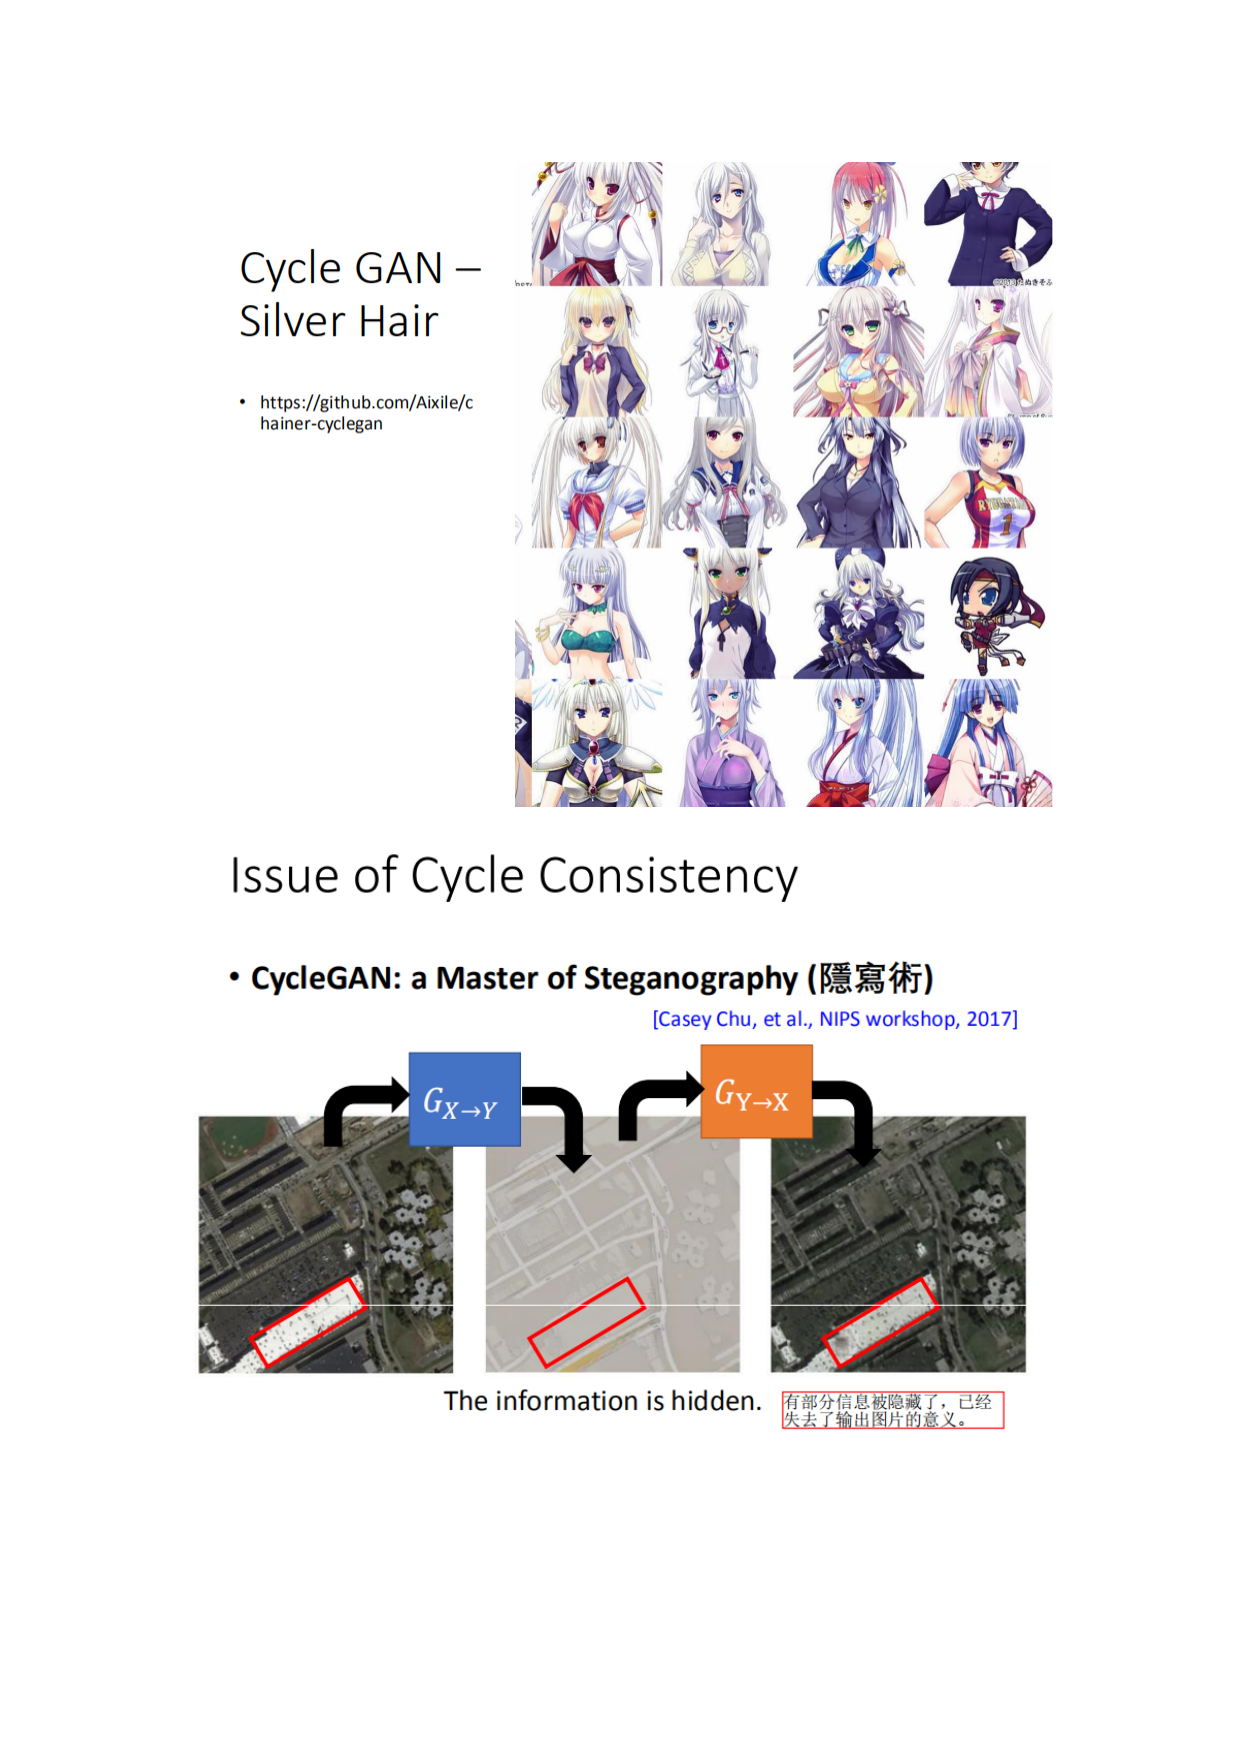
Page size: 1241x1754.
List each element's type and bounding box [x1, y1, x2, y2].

picture [187, 162, 1053, 807]
picture [187, 812, 1052, 1438]
